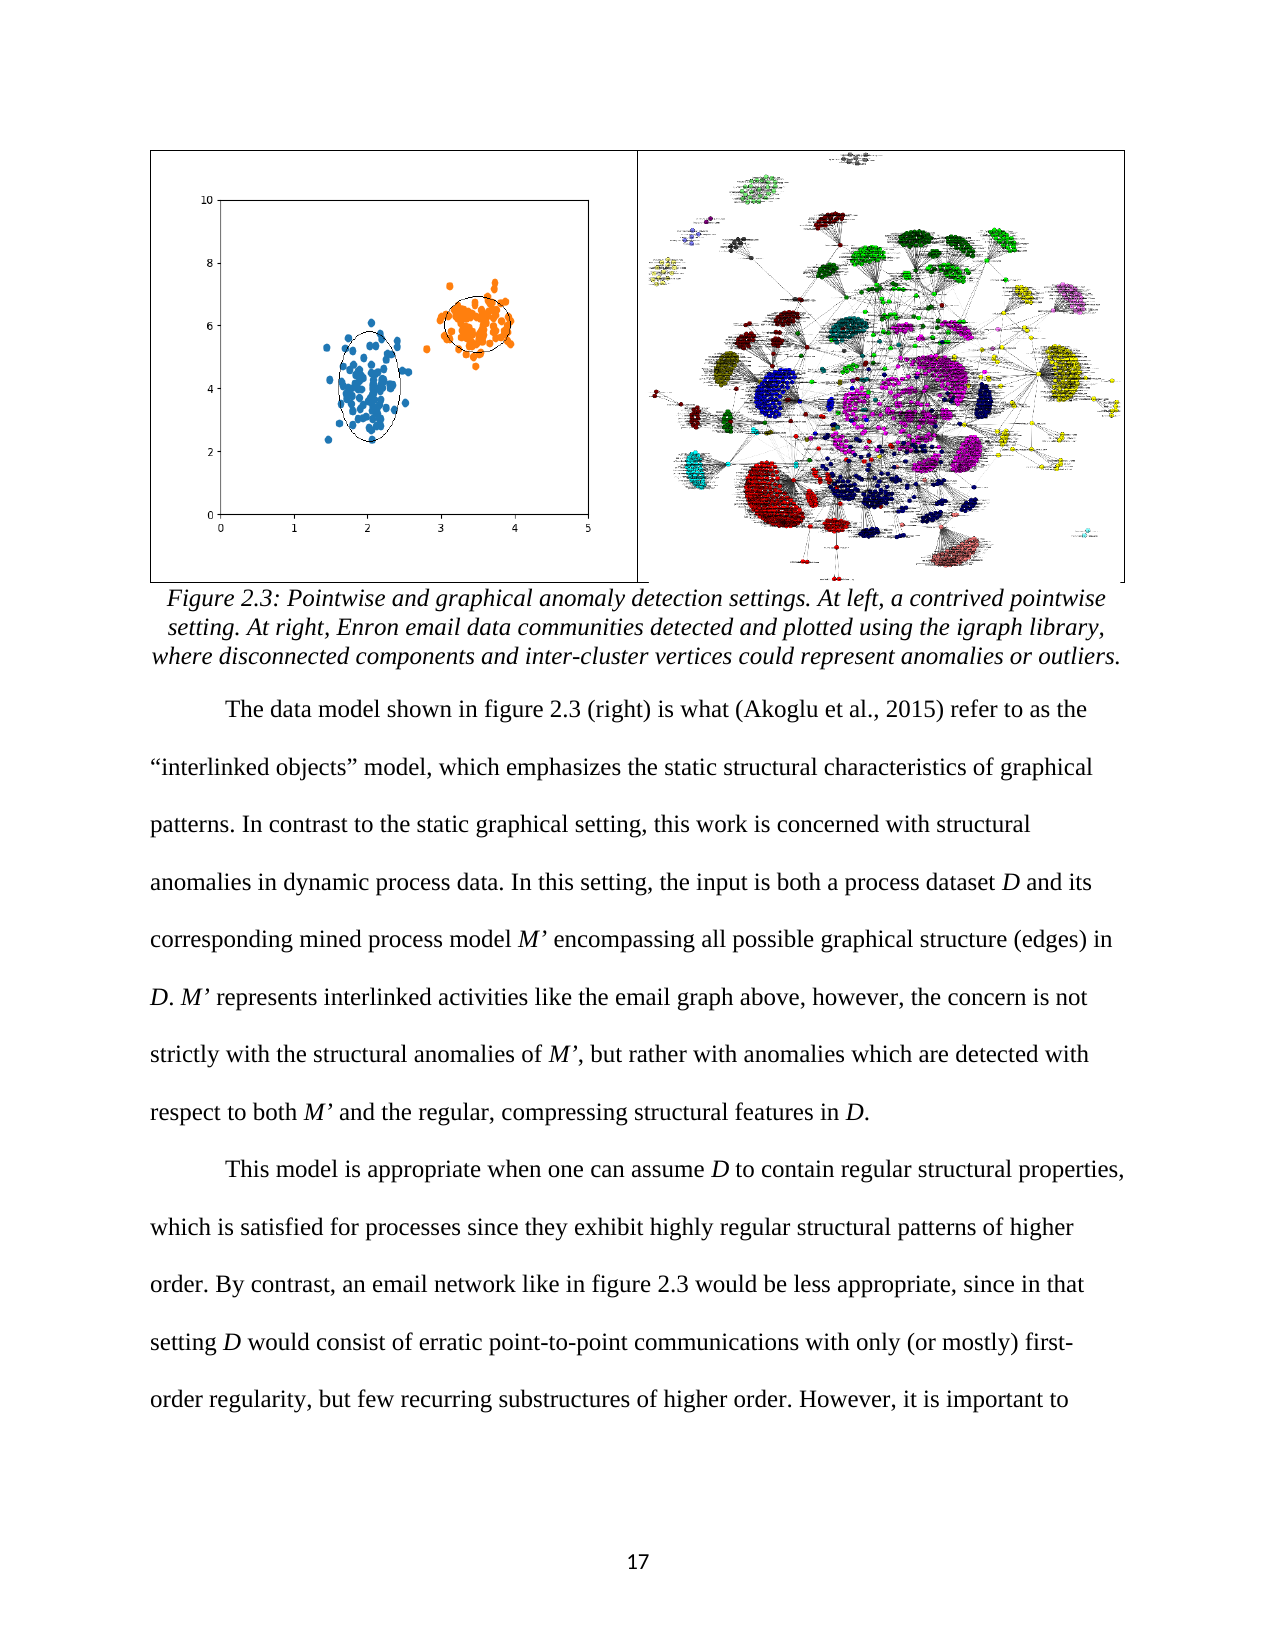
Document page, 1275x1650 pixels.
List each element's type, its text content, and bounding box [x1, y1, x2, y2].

text The data model shown in figure 2.3 (right) is what (Akoglu et al., 2015) refer to as the “interlinked objects” model, which emphasizes the static structural characteristics of graphical patterns. In contrast to the static graphical setting, this work is concerned with structural anomalies in dynamic process data. In this setting, the input is both a process dataset D and its corresponding mined process model M’ encompassing all possible graphical structure (edges) in D. M’ represents interlinked activities like the email graph above, however, the concern is not strictly with the structural anomalies of M’, but rather with anomalies which are detected with respect to both M’ and the regular, compressing structural features in D. [150, 694, 1125, 1126]
table_header [638, 151, 648, 582]
text Figure 2.3: Pointwise and graphical anomaly detection settings. At left, a contrived pointwise setting. At right, Enron email data communities detected and plotted using the igraph library, where disconnected components and inter-cluster vertices could represent anomalies or outliers. [150, 583, 1125, 669]
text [150, 1154, 1125, 1413]
table_header [151, 151, 637, 582]
picture [648, 151, 1121, 583]
picture [161, 151, 635, 559]
